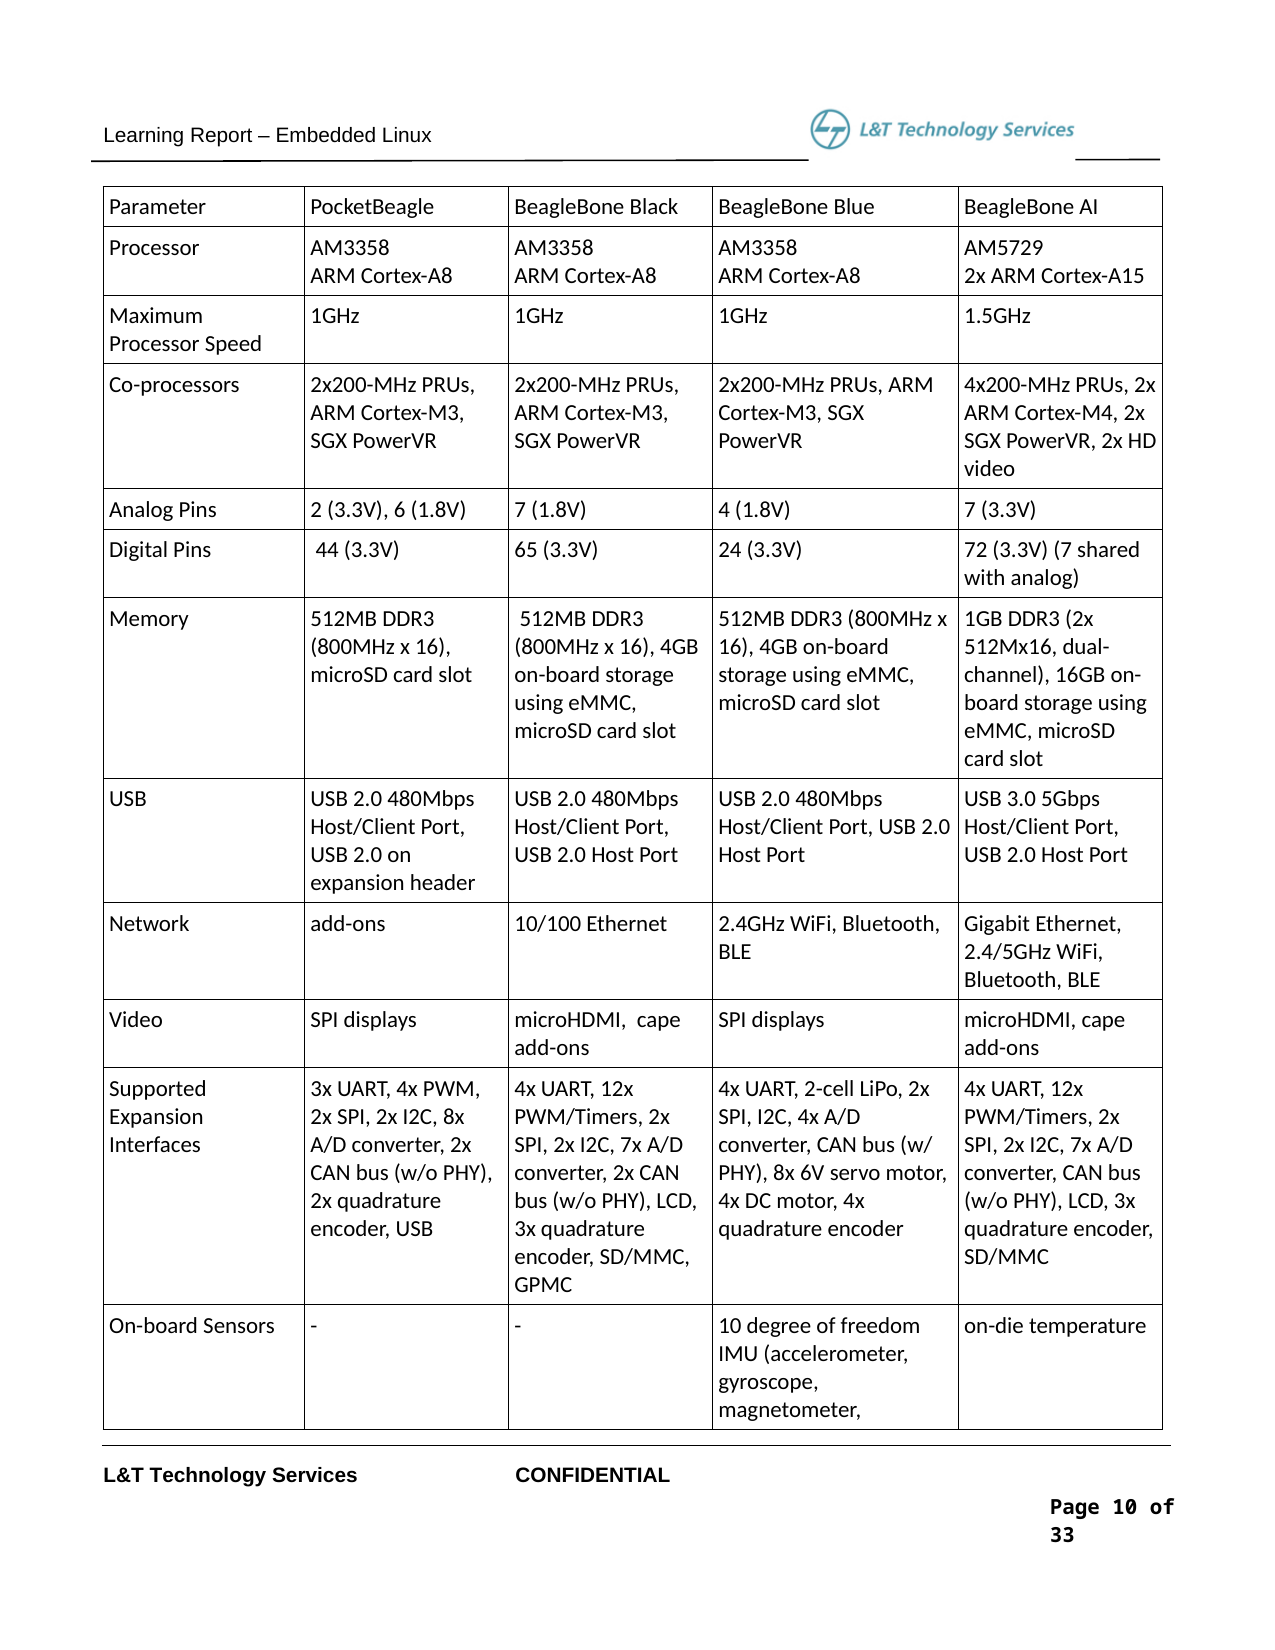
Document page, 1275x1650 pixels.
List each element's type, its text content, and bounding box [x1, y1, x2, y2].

table_cell 4x200-MHz PRUs, 2x ARM Cortex-M4, 2x SGX PowerVR, 2x HD video [959, 364, 1162, 488]
table_cell Processor [104, 227, 304, 295]
table_cell 2x200-MHz PRUs, ARM Cortex-M3, SGX PowerVR [509, 364, 712, 488]
table_cell 1GHz [509, 296, 712, 363]
table_cell USB [104, 779, 304, 902]
table_cell 512MB DDR3 (800MHz x 16), 4GB on-board storage using eMMC, microSD card slot [509, 598, 712, 778]
table_cell AM3358 ARM Cortex-A8 [509, 227, 712, 295]
table_cell 1GB DDR3 (2x 512Mx16, dual-channel), 16GB on-board storage using eMMC, microSD card slot [959, 598, 1162, 778]
table_cell SPI displays [713, 1000, 958, 1067]
table_cell microHDMI, cape add-ons [959, 1000, 1162, 1067]
table_cell 2.4GHz WiFi, Bluetooth, BLE [713, 903, 958, 999]
table_cell Video [104, 1000, 304, 1067]
table_header BeagleBone Black [509, 187, 712, 226]
table_cell 4x UART, 12x PWM/Timers, 2x SPI, 2x I2C, 7x A/D converter, 2x CAN bus (w/o PHY), LCD, 3x quadrature encoder, SD/MMC, GPMC [509, 1068, 712, 1304]
table_cell 4x UART, 2-cell LiPo, 2x SPI, I2C, 4x A/D converter, CAN bus (w/ PHY), 8x 6V servo motor, 4x DC motor, 4x quadrature encoder [713, 1068, 958, 1304]
table_cell USB 3.0 5Gbps Host/Client Port, USB 2.0 Host Port [959, 779, 1162, 902]
table_cell 10/100 Ethernet [509, 903, 712, 999]
table_cell 65 (3.3V) [509, 530, 712, 597]
table_cell AM3358 ARM Cortex-A8 [713, 227, 958, 295]
table_cell USB 2.0 480Mbps Host/Client Port, USB 2.0 on expansion header [305, 779, 508, 902]
table_cell SPI displays [305, 1000, 508, 1067]
table_cell Network [104, 903, 304, 999]
table_cell 24 (3.3V) [713, 530, 958, 597]
table_cell 1.5GHz [959, 296, 1162, 363]
table_cell AM5729 2x ARM Cortex-A15 [959, 227, 1162, 295]
table_cell AM3358 ARM Cortex-A8 [305, 227, 508, 295]
table_cell 7 (3.3V) [959, 489, 1162, 528]
table_cell 3x UART, 4x PWM, 2x SPI, 2x I2C, 8x A/D converter, 2x CAN bus (w/o PHY), 2x quadrature encoder, USB [305, 1068, 508, 1304]
table_cell - [509, 1305, 712, 1428]
table_cell 4 (1.8V) [713, 489, 958, 528]
table_cell 44 (3.3V) [305, 530, 508, 597]
table_cell Maximum Processor Speed [104, 296, 304, 363]
table_cell 2 (3.3V), 6 (1.8V) [305, 489, 508, 528]
table_cell microHDMI, cape add-ons [509, 1000, 712, 1067]
table_cell 1GHz [713, 296, 958, 363]
table_cell Digital Pins [104, 530, 304, 597]
table_cell add-ons [305, 903, 508, 999]
table_cell 10 degree of freedom IMU (accelerometer, gyroscope, magnetometer, thermometer), barometer/thermometer [713, 1305, 958, 1428]
table_cell Analog Pins [104, 489, 304, 528]
table_cell - [305, 1305, 508, 1428]
table_cell 2x200-MHz PRUs, ARM Cortex-M3, SGX PowerVR [713, 364, 958, 488]
table_cell On-board Sensors [104, 1305, 304, 1428]
table_cell 4x UART, 12x PWM/Timers, 2x SPI, 2x I2C, 7x A/D converter, CAN bus (w/o PHY), LCD, 3x quadrature encoder, SD/MMC [959, 1068, 1162, 1304]
table_cell 1GHz [305, 296, 508, 363]
table_cell USB 2.0 480Mbps Host/Client Port, USB 2.0 Host Port [509, 779, 712, 902]
table_cell Gigabit Ethernet, 2.4/5GHz WiFi, Bluetooth, BLE [959, 903, 1162, 999]
table_header PocketBeagle [305, 187, 508, 226]
picture [808, 98, 1076, 162]
table_cell Co-processors [104, 364, 304, 488]
table_cell 72 (3.3V) (7 shared with analog) [959, 530, 1162, 597]
table_cell 7 (1.8V) [509, 489, 712, 528]
table_header Parameter [104, 187, 304, 226]
table_cell on-die temperature [959, 1305, 1162, 1428]
table_cell Memory [104, 598, 304, 778]
table_cell 512MB DDR3 (800MHz x 16), 4GB on-board storage using eMMC, microSD card slot [713, 598, 958, 778]
table_header BeagleBone AI [959, 187, 1162, 226]
table_header BeagleBone Blue [713, 187, 958, 226]
table_cell Supported Expansion Interfaces [104, 1068, 304, 1304]
table_cell 512MB DDR3 (800MHz x 16), microSD card slot [305, 598, 508, 778]
table_cell 2x200-MHz PRUs, ARM Cortex-M3, SGX PowerVR [305, 364, 508, 488]
table_cell USB 2.0 480Mbps Host/Client Port, USB 2.0 Host Port [713, 779, 958, 902]
